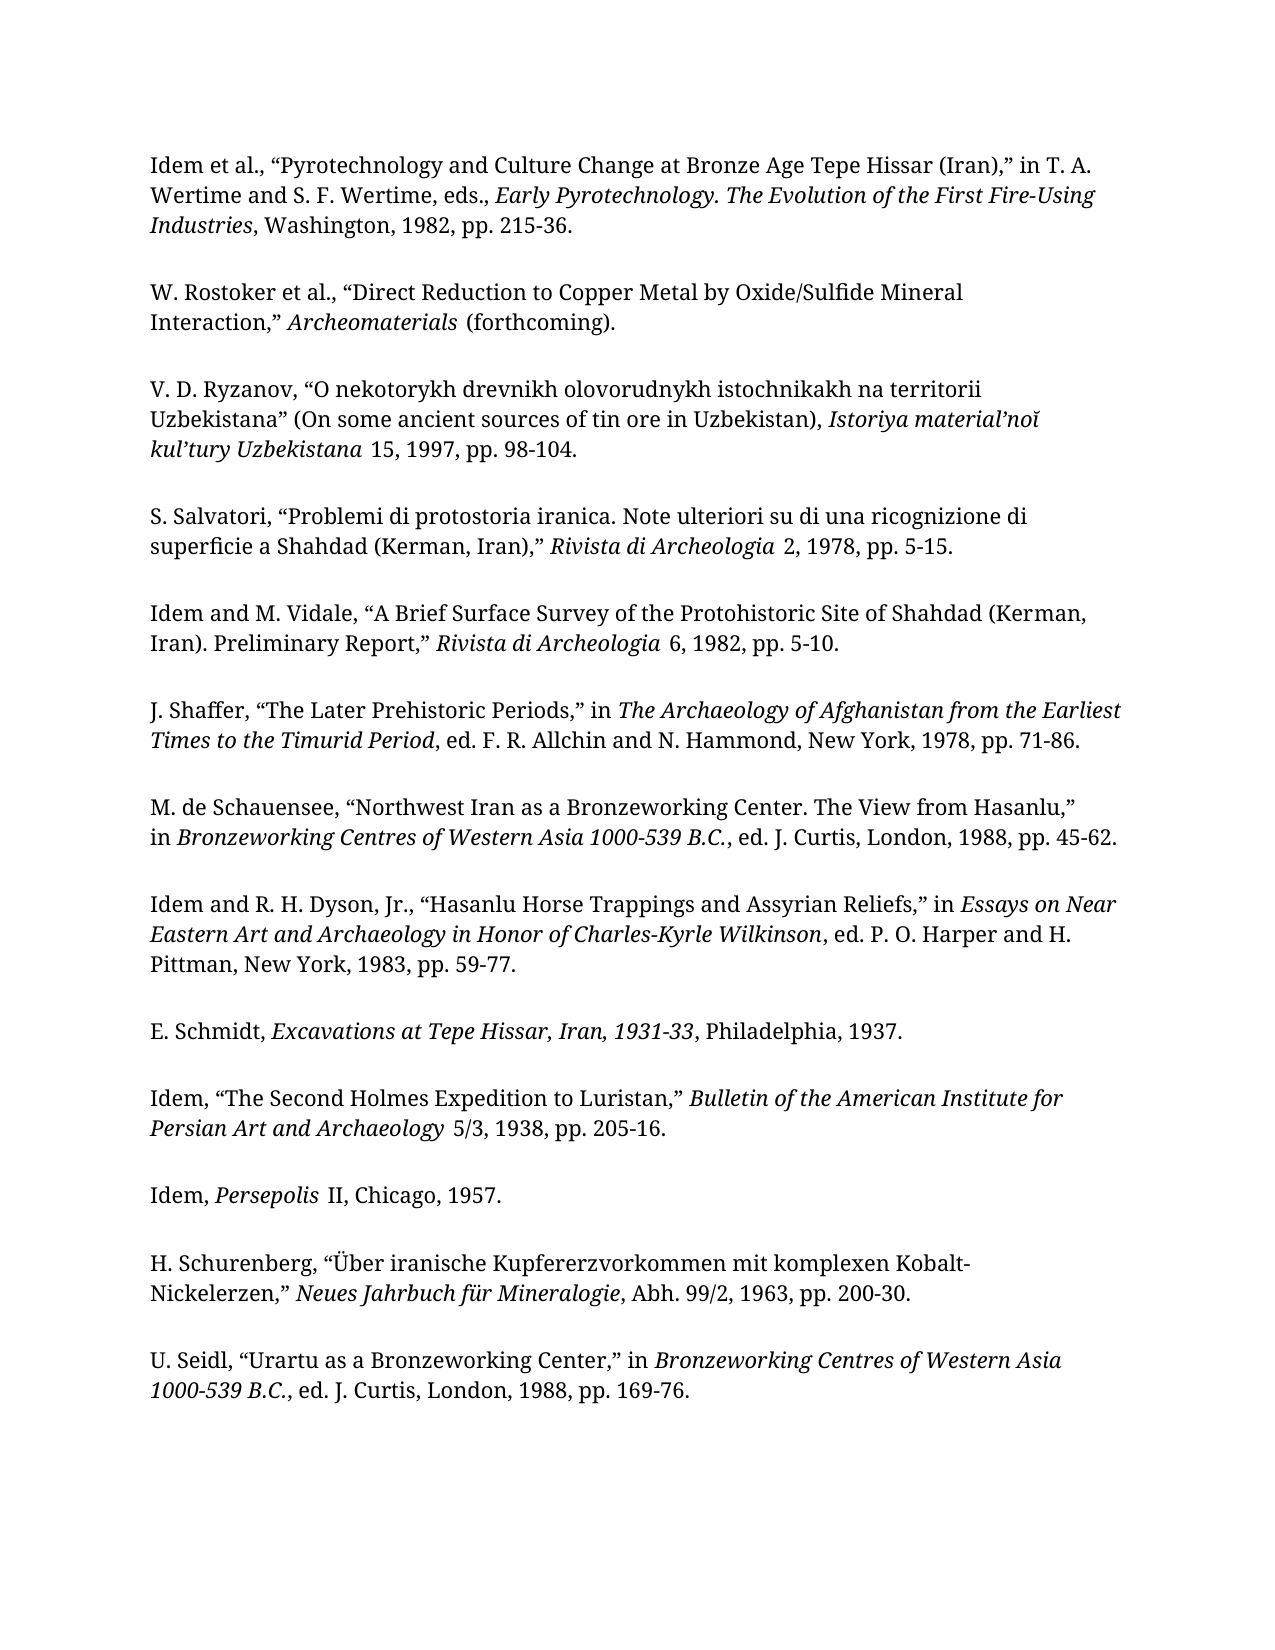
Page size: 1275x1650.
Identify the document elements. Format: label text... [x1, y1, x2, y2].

text S. Salvatori, “Problemi di protostoria iranica. Note ulteriori su di una ricognizione di superficie a Shahdad (Kerman, Iran),” Rivista di Archeologia 2, 1978, pp. 5-15. [150, 501, 1125, 560]
text U. Seidl, “Urartu as a Bronzeworking Center,” in Bronzeworking Centres of Western Asia 1000-539 B.C., ed. J. Curtis, London, 1988, pp. 169-76. [150, 1345, 1125, 1404]
text M. de Schauensee, “Northwest Iran as a Bronzeworking Center. The View from Hasanlu,” in Bronzeworking Centres of Western Asia 1000-539 B.C., ed. J. Curtis, London, 1988, pp. 45-62. [150, 792, 1125, 852]
text Idem and R. H. Dyson, Jr., “Hasanlu Horse Trappings and Assyrian Reliefs,” in Essays on Near Eastern Art and Archaeology in Honor of Charles-Kyrle Wilkinson, ed. P. O. Harper and H. Pittman, New York, 1983, pp. 59-77. [150, 889, 1125, 978]
text Idem, “The Second Holmes Expedition to Luristan,” Bulletin of the American Institute for Persian Art and Archaeology 5/3, 1938, pp. 205-16. [150, 1083, 1125, 1143]
text H. Schurenberg, “Über iranische Kupfererzvorkommen mit komplexen Kobalt-Nickelerzen,” Neues Jahrbuch für Mineralogie, Abh. 99/2, 1963, pp. 200-30. [150, 1248, 1125, 1307]
text Idem, Persepolis II, Chicago, 1957. [150, 1180, 1125, 1210]
text V. D. Ryzanov, “O nekotorykh drevnikh olovorudnykh istochnikakh na territorii Uzbekistana” (On some ancient sources of tin ore in Uzbekistan), Istoriya material’noĭ kul’tury Uzbekistana 15, 1997, pp. 98-104. [150, 374, 1125, 463]
text W. Rostoker et al., “Direct Reduction to Copper Metal by Oxide/Sulfide Mineral Interaction,” Archeomaterials (forthcoming). [150, 277, 1125, 336]
text Idem and M. Vidale, “A Brief Surface Survey of the Protohistoric Site of Shahdad (Kerman, Iran). Preliminary Report,” Rivista di Archeologia 6, 1982, pp. 5-10. [150, 598, 1125, 657]
text E. Schmidt, Excavations at Tepe Hissar, Iran, 1931-33, Philadelphia, 1937. [150, 1016, 1125, 1046]
text Idem et al., “Pyrotechnology and Culture Change at Bronze Age Tepe Hissar (Iran),” in T. A. Wertime and S. F. Wertime, eds., Early Pyrotechnology. The Evolution of the First Fire-Using Industries, Washington, 1982, pp. 215-36. [150, 150, 1125, 239]
text J. Shaffer, “The Later Prehistoric Periods,” in The Archaeology of Afghanistan from the Earliest Times to the Timurid Period, ed. F. R. Allchin and N. Hammond, New York, 1978, pp. 71-86. [150, 695, 1125, 754]
